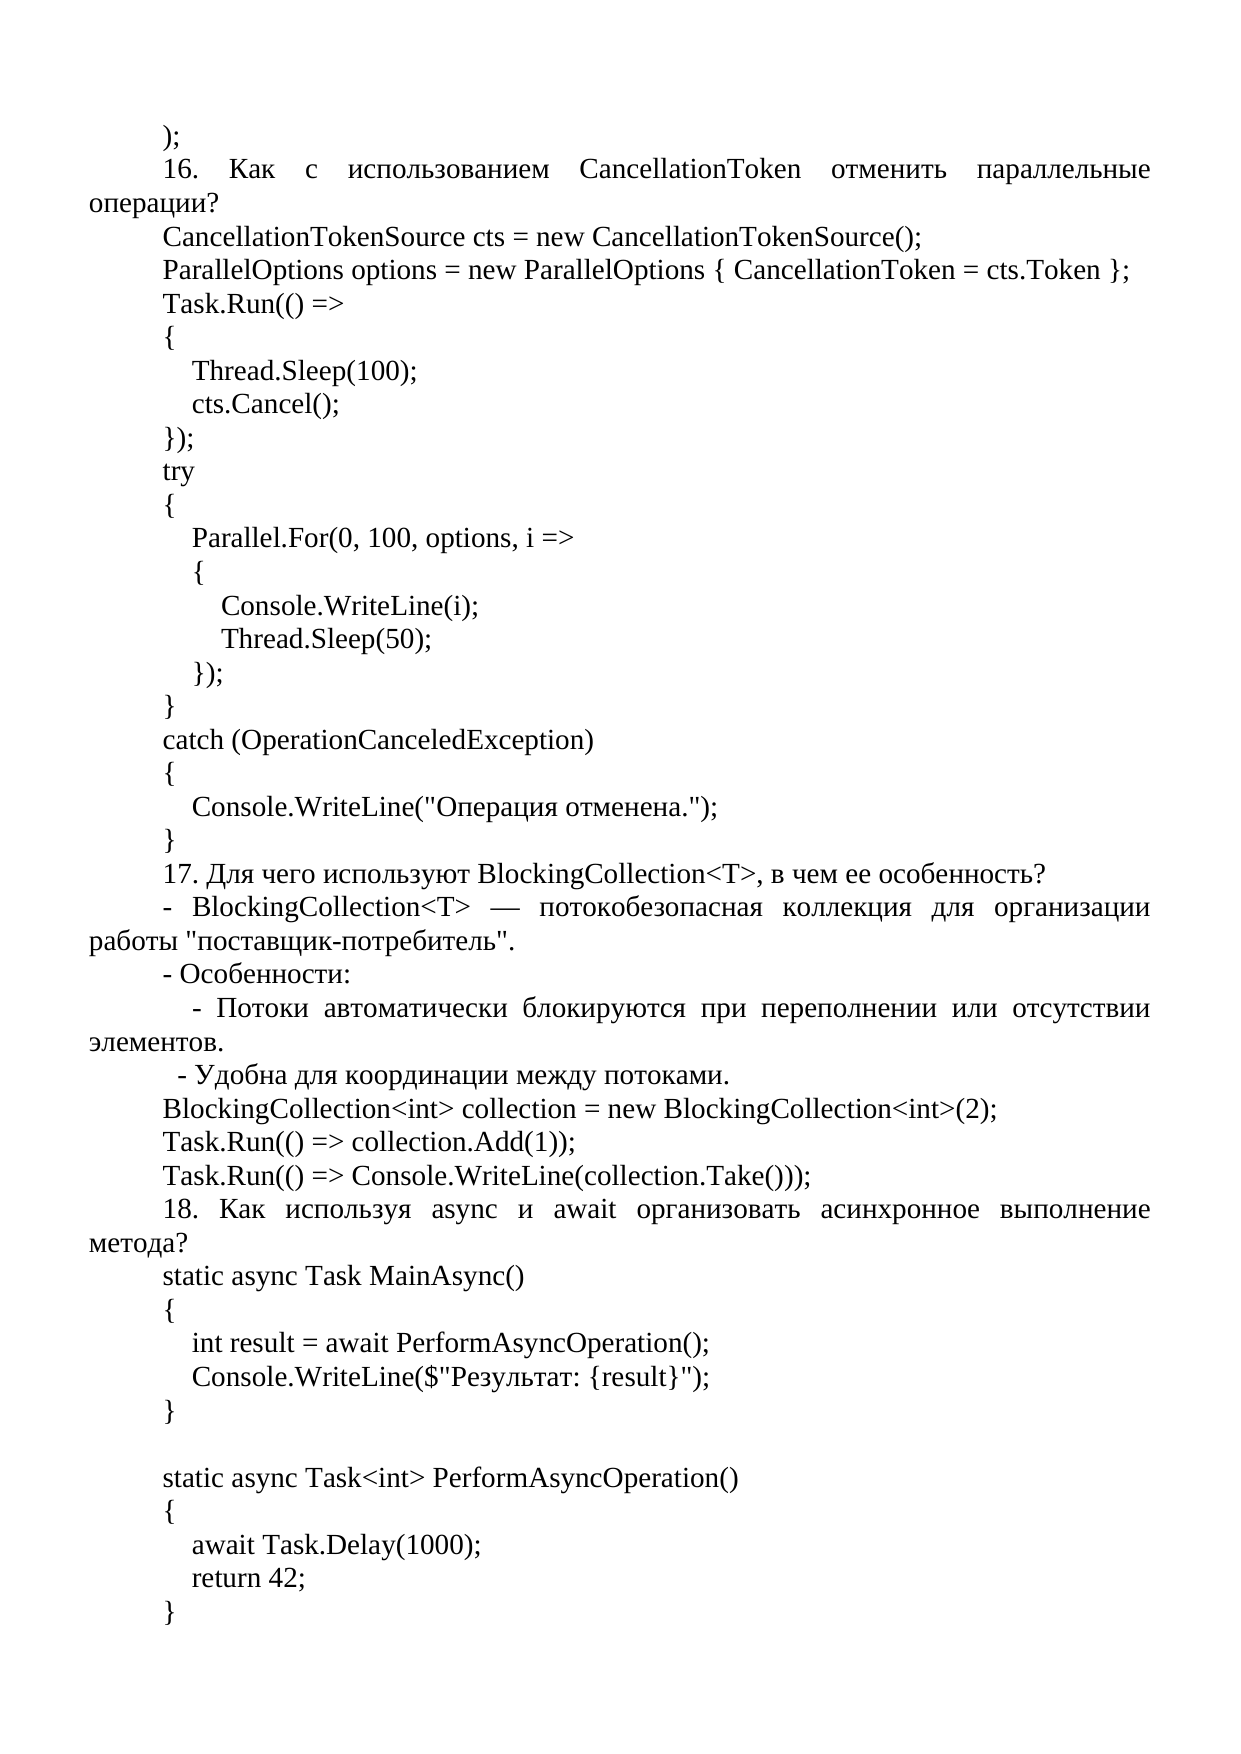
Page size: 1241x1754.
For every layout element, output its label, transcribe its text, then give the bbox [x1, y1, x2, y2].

text Thread.Sleep(100); [89, 353, 1152, 386]
text } [89, 1393, 1152, 1426]
text 16. Как с использованием CancellationToken отменить параллельные операции? [89, 152, 1152, 219]
text { [89, 554, 1152, 588]
text await Task.Delay(1000); [89, 1527, 1152, 1560]
text Task.Run(() => collection.Add(1)); [89, 1124, 1152, 1158]
text { [89, 319, 1152, 353]
text 17. Для чего используют BlockingCollection<T>, в чем ее особенность? [89, 856, 1152, 889]
text Task.Run(() => Console.WriteLine(collection.Take())); [89, 1158, 1152, 1191]
text static async Task<int> PerformAsyncOperation() [89, 1460, 1152, 1493]
text } [89, 688, 1152, 722]
text Console.WriteLine($"Результат: {result}"); [89, 1359, 1152, 1393]
text catch (OperationCanceledException) [89, 722, 1152, 755]
text Console.WriteLine("Операция отменена."); [89, 789, 1152, 822]
text } [89, 822, 1152, 856]
text try [89, 453, 1152, 487]
text Console.WriteLine(i); [89, 588, 1152, 621]
text }); [89, 420, 1152, 453]
text { [89, 1493, 1152, 1527]
text BlockingCollection<int> collection = new BlockingCollection<int>(2); [89, 1091, 1152, 1124]
text - Удобна для координации между потоками. [89, 1057, 1152, 1091]
text return 42; [89, 1560, 1152, 1594]
text - Особенности: [89, 957, 1152, 990]
text { [89, 487, 1152, 521]
text } [89, 1594, 1152, 1627]
text ); [89, 118, 1152, 152]
text Thread.Sleep(50); [89, 621, 1152, 655]
text - BlockingCollection<T> — потокобезопасная коллекция для организации работы "поставщик-потребитель". [89, 889, 1152, 957]
text { [89, 755, 1152, 789]
text ParallelOptions options = new ParallelOptions { CancellationToken = cts.Token }; [89, 252, 1152, 286]
text CancellationTokenSource cts = new CancellationTokenSource(); [89, 219, 1152, 252]
text int result = await PerformAsyncOperation(); [89, 1326, 1152, 1359]
text { [89, 1292, 1152, 1326]
text cts.Cancel(); [89, 386, 1152, 420]
text }); [89, 655, 1152, 688]
text - Потоки автоматически блокируются при переполнении или отсутствии элементов. [89, 990, 1152, 1057]
text Task.Run(() => [89, 286, 1152, 319]
text Parallel.For(0, 100, options, i => [89, 521, 1152, 554]
text static async Task MainAsync() [89, 1258, 1152, 1292]
text 18. Как используя async и await организовать асинхронное выполнение метода? [89, 1191, 1152, 1258]
